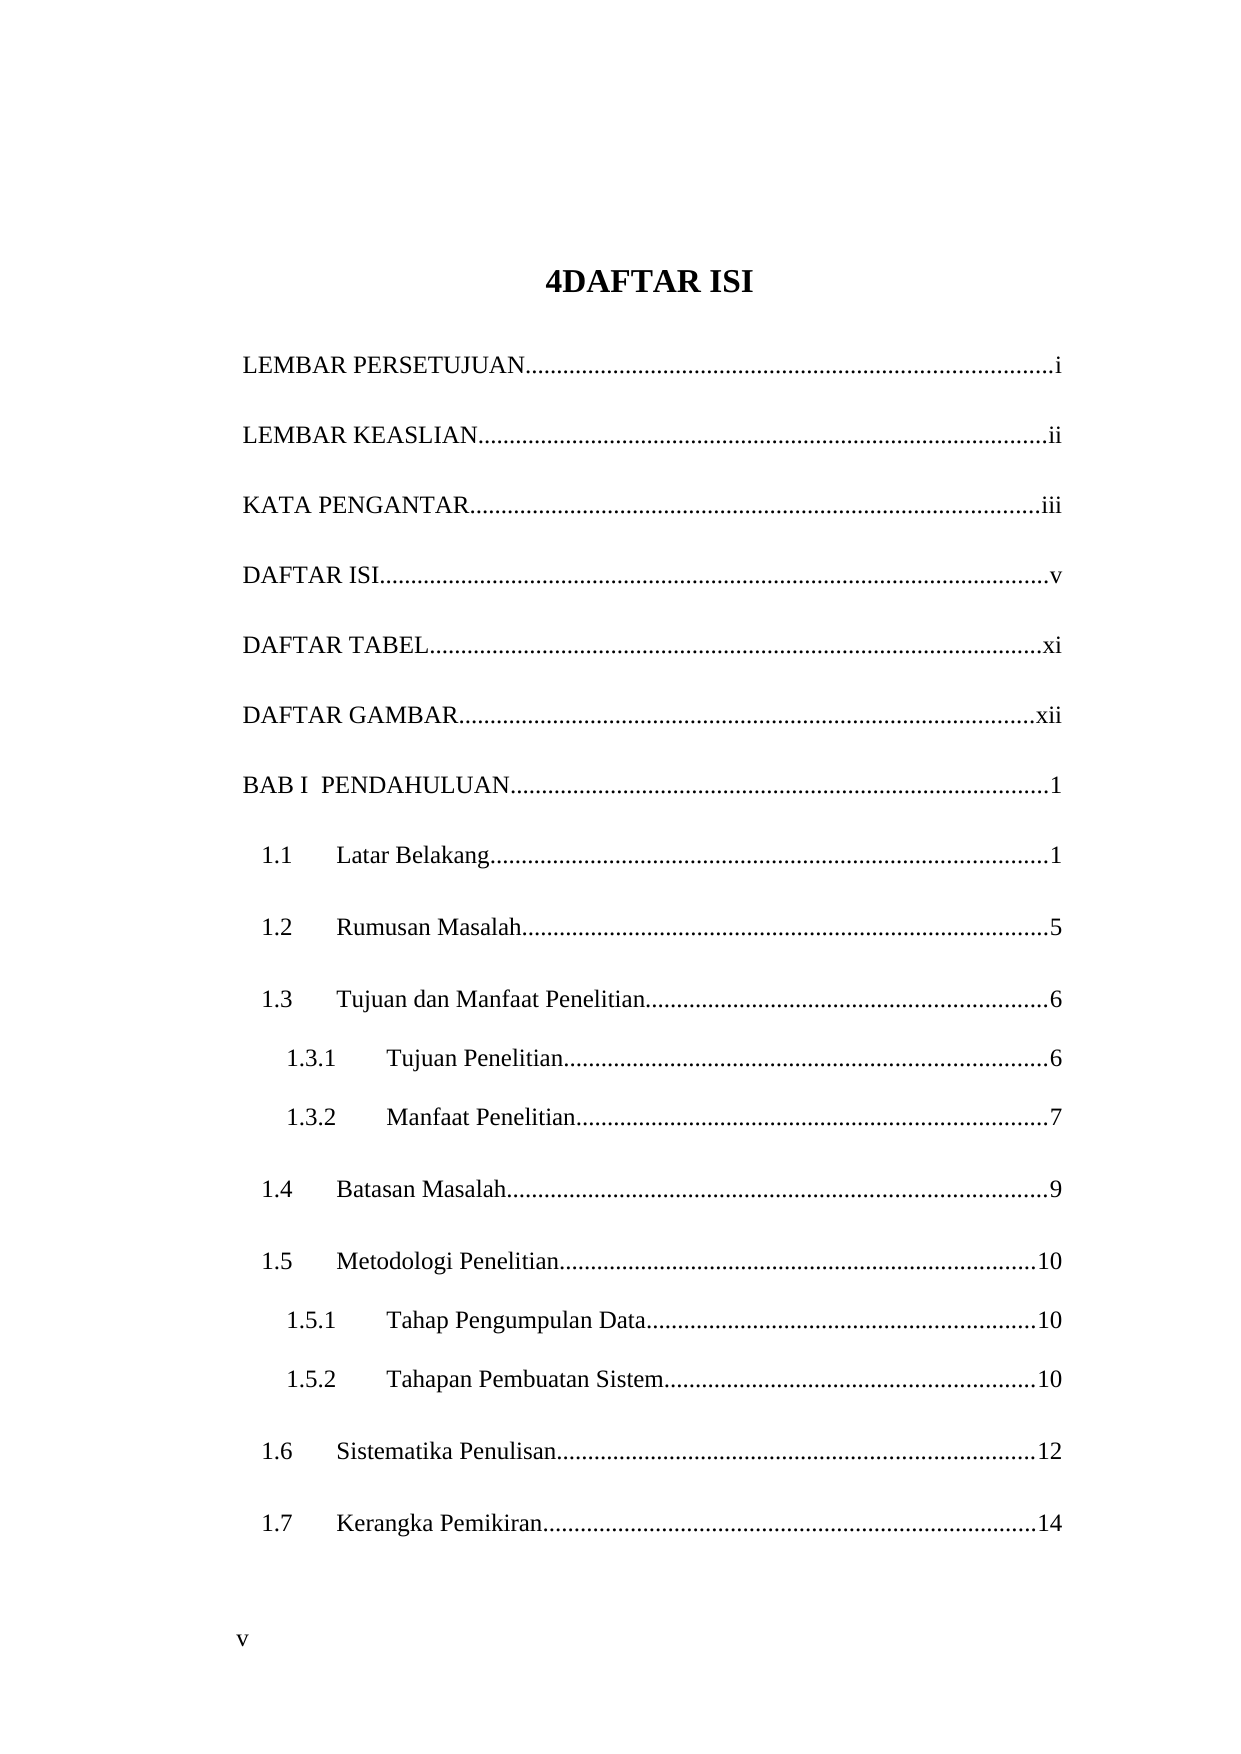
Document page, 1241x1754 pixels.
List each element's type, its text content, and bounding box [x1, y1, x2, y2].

text 1.3 Tujuan dan Manfaat Penelitian 6 [261, 984, 1063, 1013]
text KATA PENGANTAR iii [236, 490, 1063, 519]
text 1.5 Metodologi Penelitian 10 [261, 1246, 1063, 1275]
text 1.3.1 Tujuan Penelitian 6 [286, 1043, 1063, 1072]
text LEMBAR PERSETUJUAN i [236, 350, 1063, 379]
text BAB I PENDAHULUAN 1 [236, 770, 1063, 799]
text 1.4 Batasan Masalah 9 [261, 1174, 1063, 1203]
text DAFTAR TABEL xi [236, 630, 1063, 659]
text 1.5.1 Tahap Pengumpulan Data 10 [286, 1305, 1063, 1334]
text DAFTAR ISI v [236, 560, 1063, 589]
text LEMBAR KEASLIAN ii [236, 420, 1063, 449]
text 1.7 Kerangka Pemikiran 14 [261, 1508, 1063, 1537]
text 1.3.2 Manfaat Penelitian 7 [286, 1102, 1063, 1131]
subtitle DAFTAR ISI [236, 261, 1063, 299]
text DAFTAR GAMBAR xii [236, 700, 1063, 729]
text 1.6 Sistematika Penulisan 12 [261, 1436, 1063, 1465]
text 1.5.2 Tahapan Pembuatan Sistem 10 [286, 1364, 1063, 1393]
text 1.1 Latar Belakang 1 [261, 840, 1063, 869]
text 1.2 Rumusan Masalah 5 [261, 912, 1063, 941]
